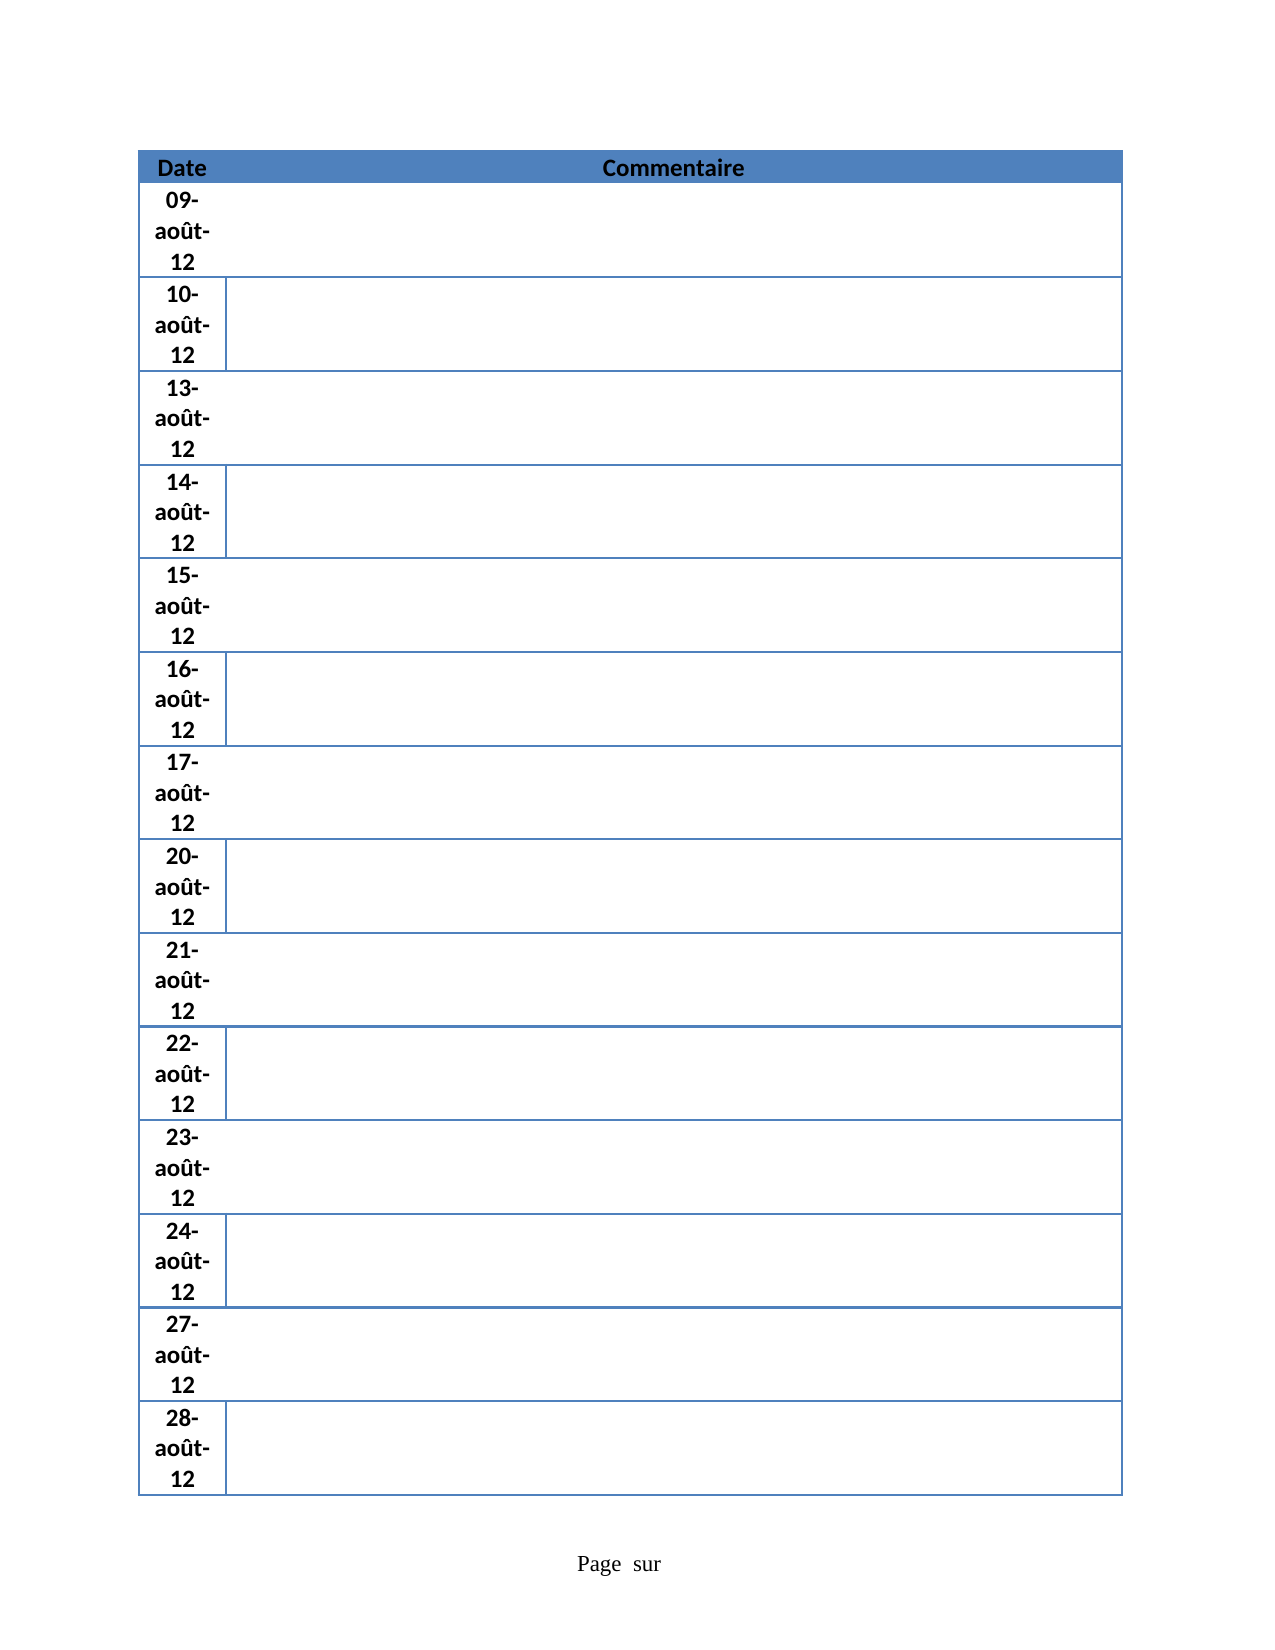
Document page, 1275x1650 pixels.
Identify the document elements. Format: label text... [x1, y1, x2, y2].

table_cell 28-août-12 [140, 1402, 225, 1494]
table_cell [226, 1121, 1121, 1213]
table_cell [227, 840, 1121, 932]
table_cell [226, 183, 1121, 276]
table_cell [226, 372, 1121, 463]
table_cell [226, 559, 1121, 651]
table_cell 15-août-12 [140, 559, 226, 651]
table_cell 16-août-12 [140, 653, 225, 744]
table_cell 10-août-12 [140, 278, 225, 370]
table_cell 22-août-12 [140, 1028, 225, 1119]
table_cell 21-août-12 [140, 934, 226, 1025]
table_cell [226, 1309, 1121, 1400]
table_cell 17-août-12 [140, 747, 226, 838]
table_cell [227, 1028, 1121, 1119]
table_header Date [140, 152, 226, 183]
table_cell 14-août-12 [140, 466, 225, 557]
table_cell [227, 466, 1121, 557]
table_cell [226, 747, 1121, 838]
table_cell 09-août-12 [140, 183, 226, 276]
table_header Commentaire [226, 152, 1121, 183]
table_cell [226, 934, 1121, 1025]
table_cell [227, 1215, 1121, 1306]
table_cell 24-août-12 [140, 1215, 225, 1306]
table_cell 27-août-12 [140, 1309, 226, 1400]
table_cell [227, 653, 1121, 744]
table_cell 23-août-12 [140, 1121, 226, 1213]
table_cell 13-août-12 [140, 372, 226, 463]
table_cell [227, 1402, 1121, 1494]
table_cell [227, 278, 1121, 370]
table_cell 20-août-12 [140, 840, 225, 932]
